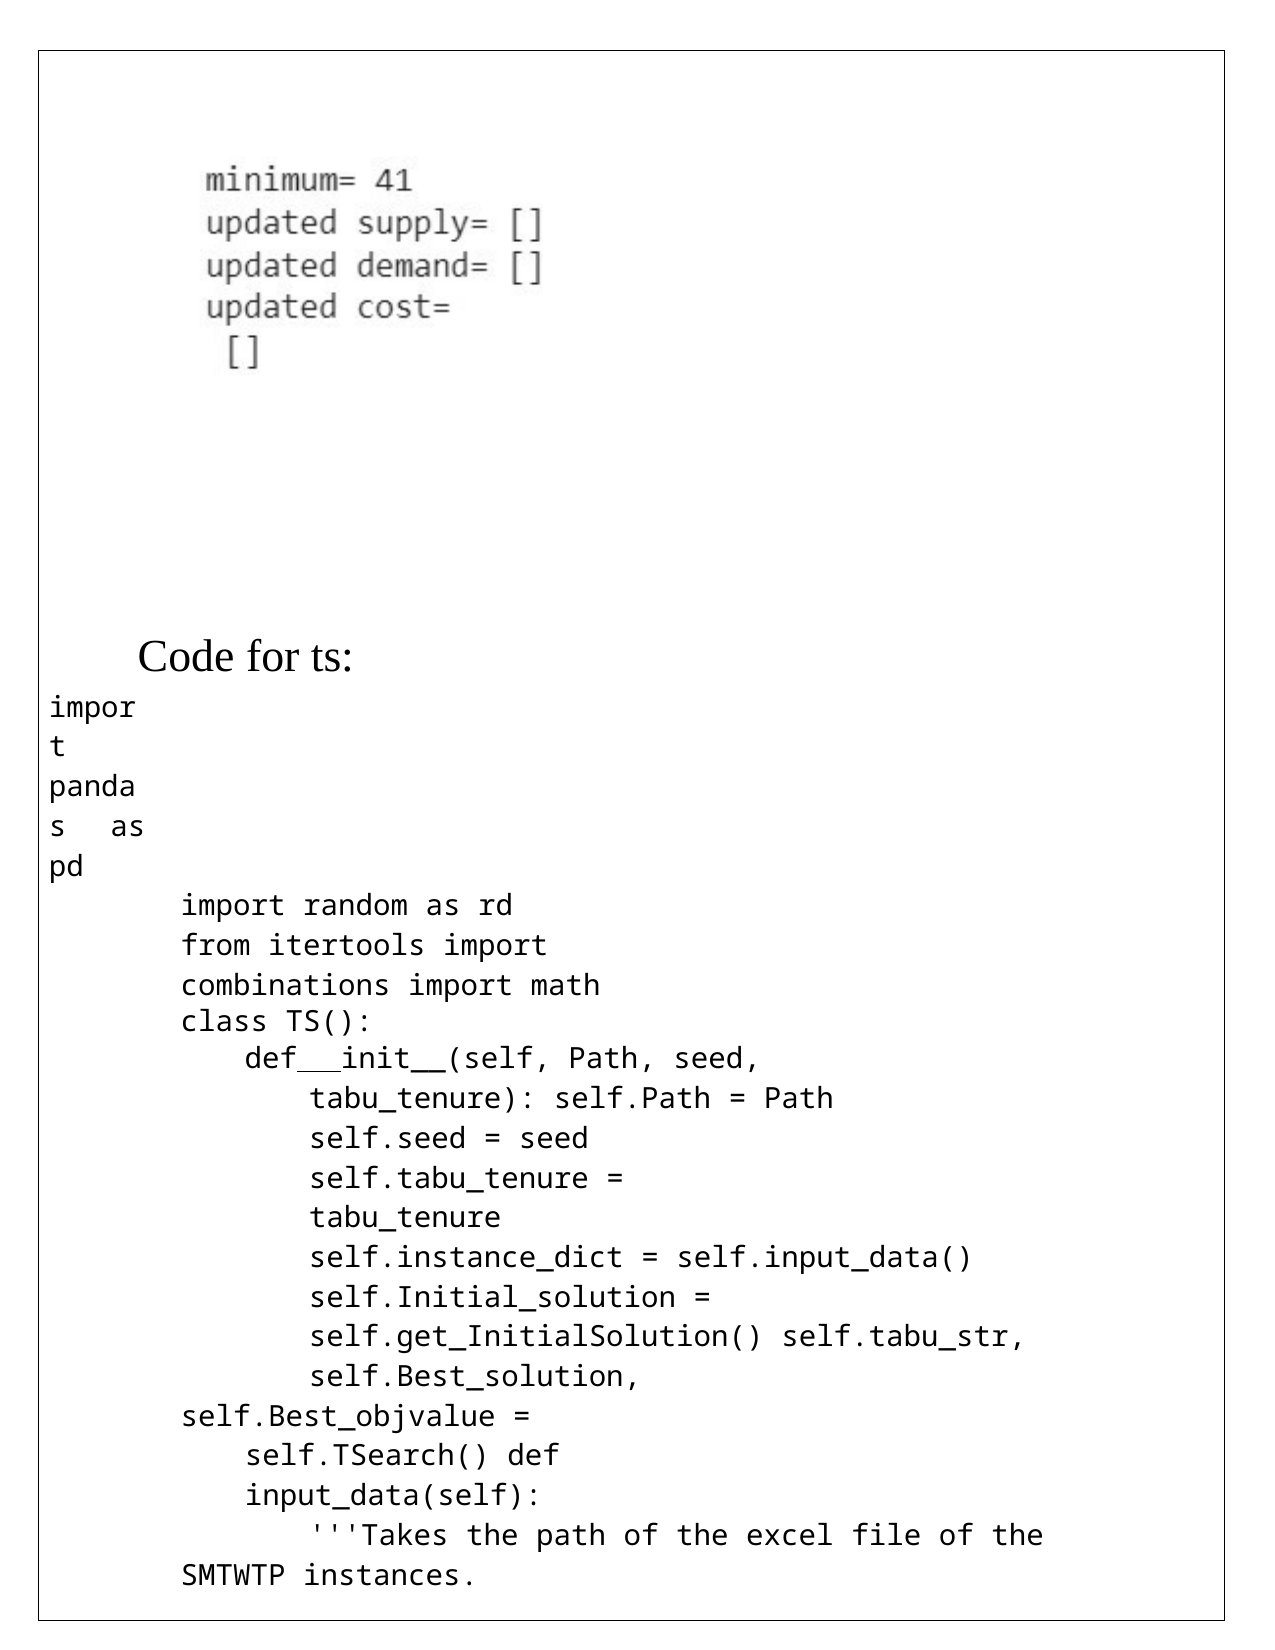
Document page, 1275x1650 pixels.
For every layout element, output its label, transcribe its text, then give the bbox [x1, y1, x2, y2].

text def init__(self, Path, seed, tabu_tenure): self.Path = Path [244, 1038, 949, 1117]
text self.instance_dict = self.input_data() self.Initial_solution = self.get_InitialSolution() self.tabu_str, self.Best_solution, [308, 1236, 1112, 1395]
text '''Takes the path of the excel file of the SMTWTP instances. [180, 1514, 1094, 1593]
text from itertools import combinations import math [180, 924, 726, 1004]
text class TS(): [180, 1004, 1148, 1038]
text self.Best_objvalue = self.TSearch() def input_data(self): [180, 1395, 741, 1514]
picture [199, 156, 544, 375]
text import random as rd [180, 884, 1148, 924]
text Code for ts: [137, 629, 1148, 682]
text self.seed = seed self.tabu_tenure = tabu_tenure [308, 1117, 790, 1236]
text import pandas as pd [49, 686, 145, 884]
